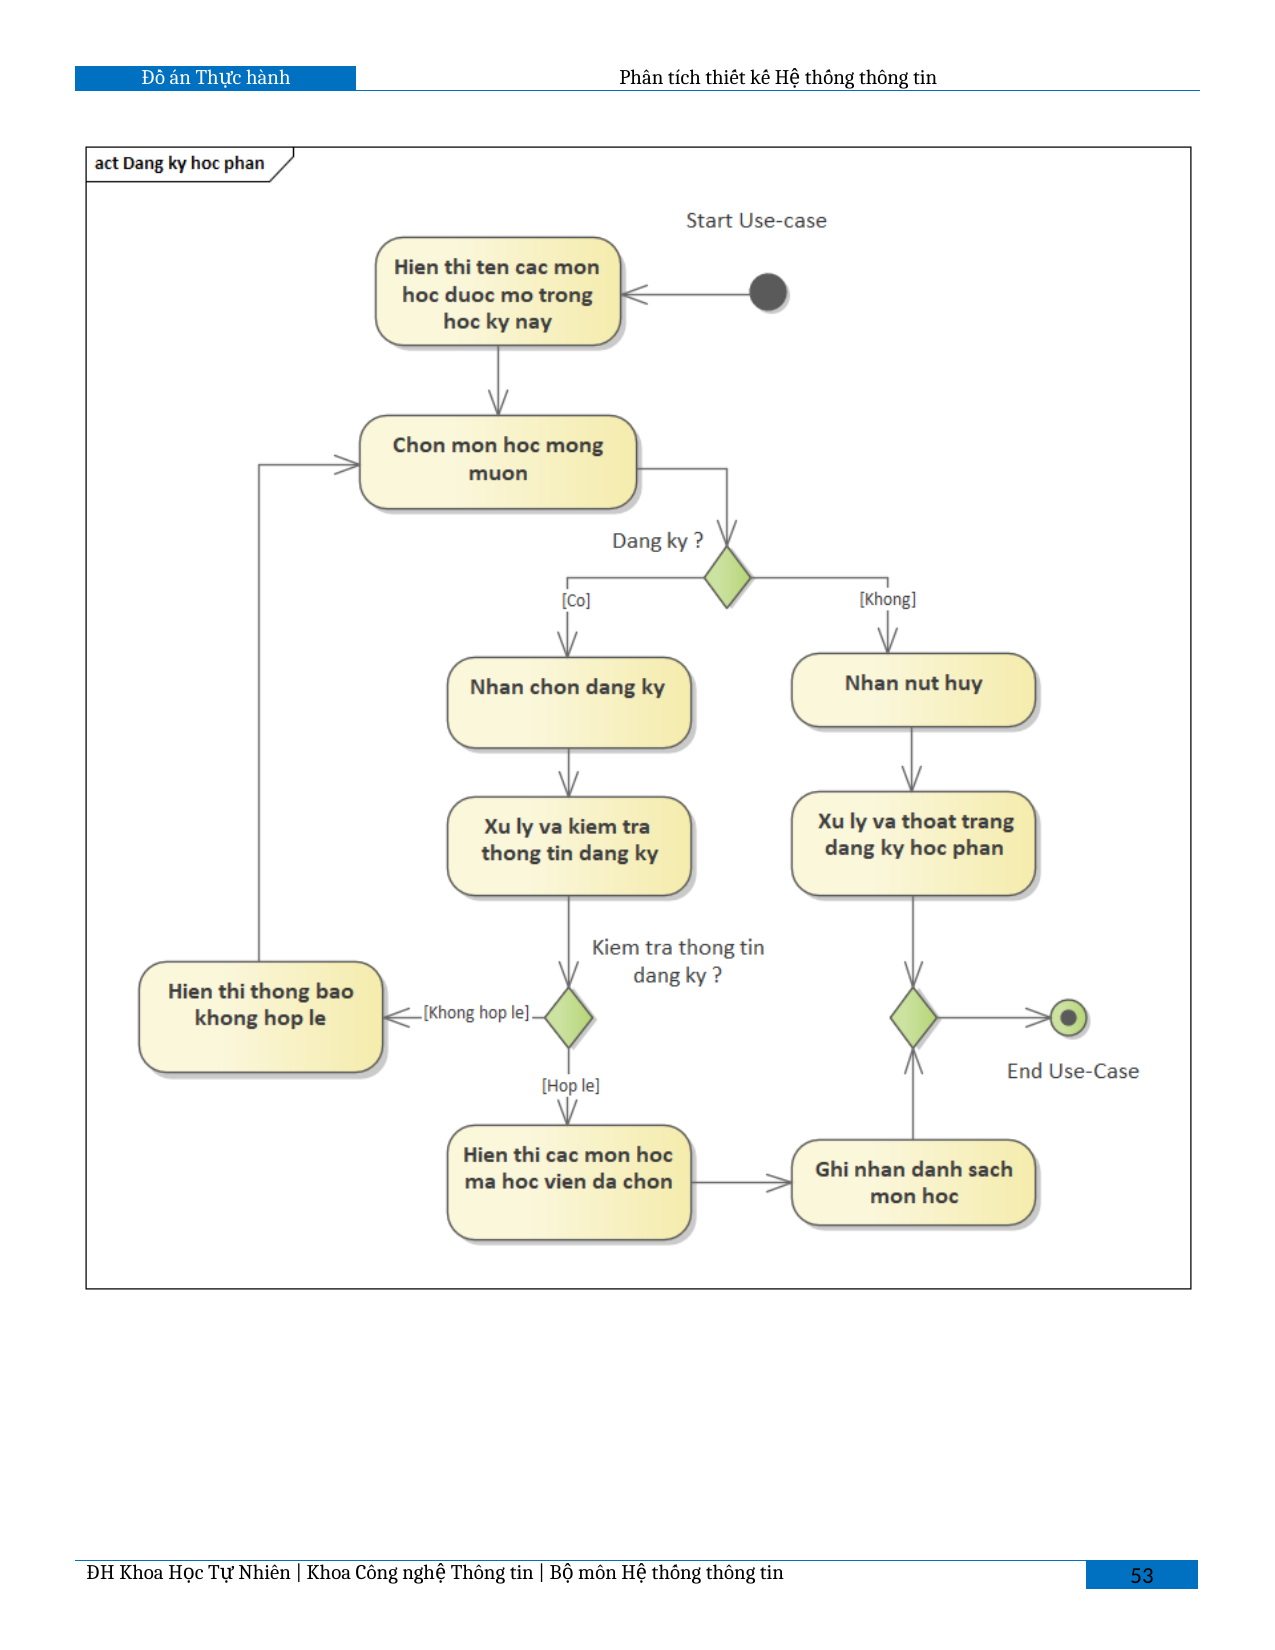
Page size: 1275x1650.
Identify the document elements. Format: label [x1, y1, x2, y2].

picture [75, 136, 1200, 1299]
